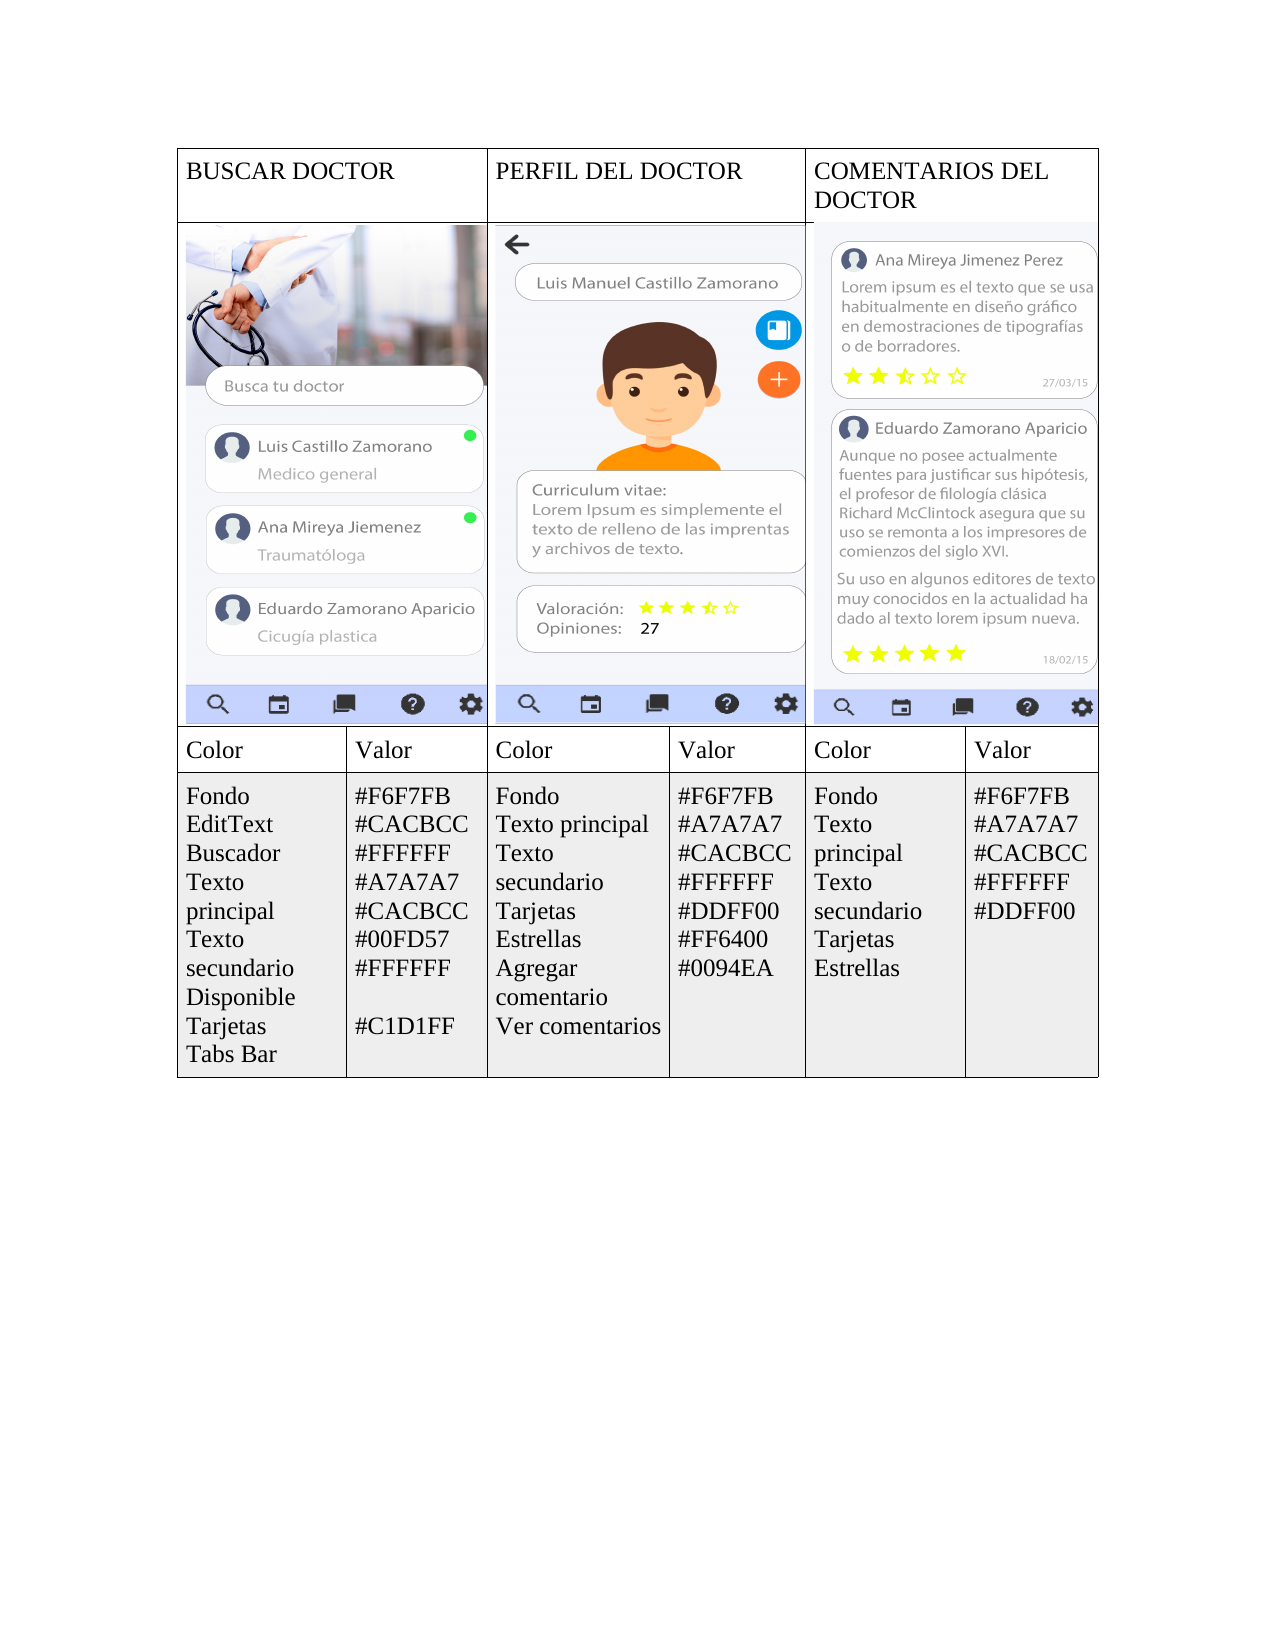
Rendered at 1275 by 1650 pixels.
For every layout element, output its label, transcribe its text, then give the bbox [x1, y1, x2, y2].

table_cell [488, 223, 805, 726]
table_cell [178, 223, 487, 726]
table_cell Color [488, 727, 669, 772]
picture [495, 225, 806, 724]
table_cell [806, 223, 813, 726]
table_cell Color [178, 727, 346, 772]
table_cell Valor [966, 727, 1098, 772]
table_header COMENTARIOS DEL DOCTOR [806, 149, 1098, 222]
table_cell Fondo Texto principal Texto secundario Tarjetas Estrellas Agregar comentario Ver comentarios [488, 773, 669, 1077]
table_cell #F6F7FB #A7A7A7 #CACBCC #FFFFFF #DDFF00 [966, 773, 1098, 1077]
table_header PERFIL DEL DOCTOR [488, 149, 805, 222]
picture [185, 225, 487, 724]
table_cell Fondo EditText Buscador Texto principal Texto secundario Disponible Tarjetas Tabs Bar [178, 773, 346, 1077]
table_cell Valor [670, 727, 805, 772]
table_cell #F6F7FB #CACBCC #FFFFFF #A7A7A7 #CACBCC #00FD57 #FFFFFF #C1D1FF [347, 773, 487, 1077]
table_cell #F6F7FB #A7A7A7 #CACBCC #FFFFFF #DDFF00 #FF6400 #0094EA [670, 773, 805, 1077]
table_cell Color [806, 727, 965, 772]
table_cell Fondo Texto principal Texto secundario Tarjetas Estrellas [806, 773, 965, 1077]
picture [813, 222, 1098, 726]
table_cell Valor [347, 727, 487, 772]
table_header BUSCAR DOCTOR [178, 149, 487, 222]
